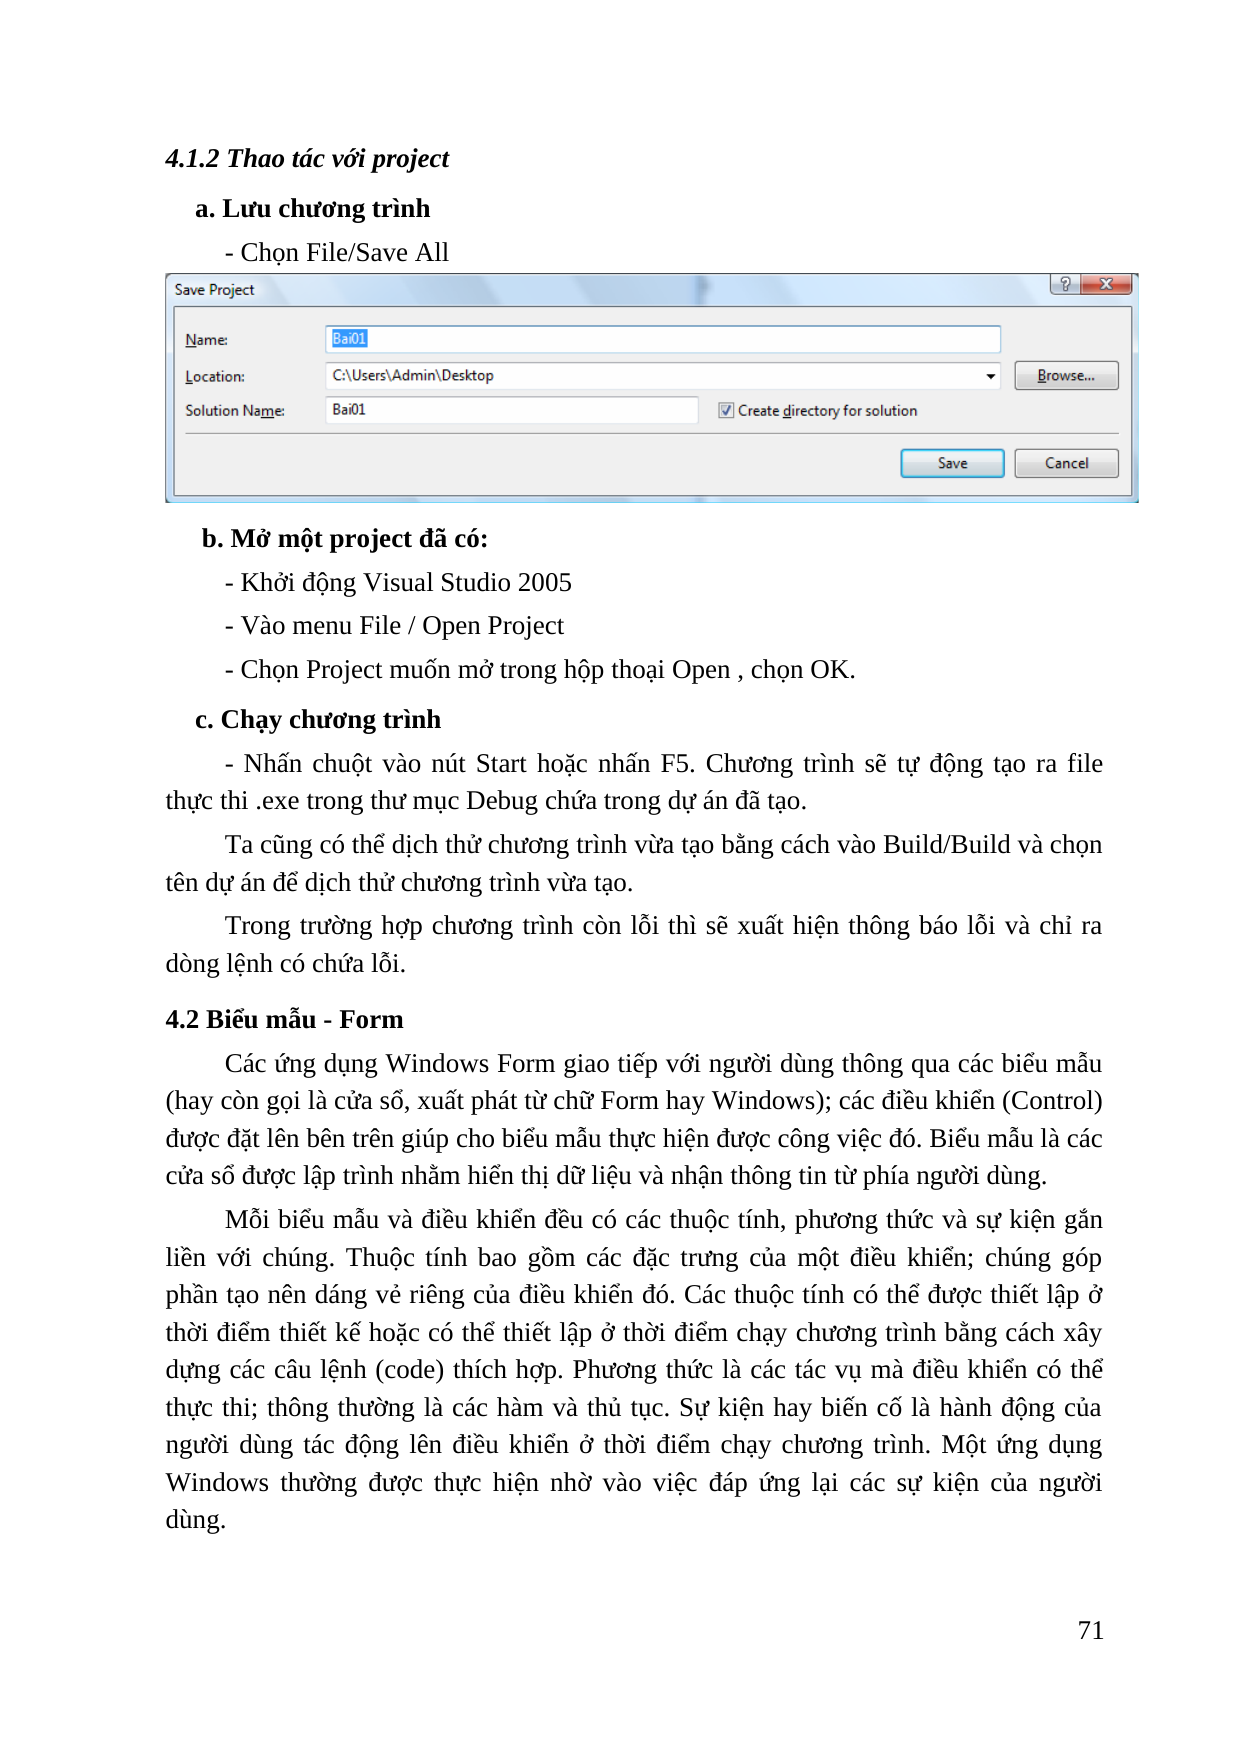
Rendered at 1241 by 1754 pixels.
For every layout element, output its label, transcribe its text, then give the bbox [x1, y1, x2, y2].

text - Vào menu File / Open Project [165, 603, 1104, 641]
text - Chọn File/Save All [165, 229, 1104, 267]
text a. Lưu chương trình [165, 186, 1104, 223]
text Ta cũng có thể dịch thử chương trình vừa tạo bằng cách vào Build/Build và chọn tên dự án để dịch thử chương trình vừa tạo. [165, 822, 1104, 897]
text Các ứng dụng Windows Form giao tiếp với người dùng thông qua các biểu mẫu (hay còn gọi là cửa sổ, xuất phát từ chữ Form hay Windows); các điều khiển (Control) được đặt lên bên trên giúp cho biểu mẫu thực hiện được công việc đó. Biểu mẫu là các cửa sổ được lập trình nhằm hiển thị dữ liệu và nhận thông tin từ phía người dùng. [165, 1041, 1104, 1191]
text Trong trường hợp chương trình còn lỗi thì sẽ xuất hiện thông báo lỗi và chỉ ra dòng lệnh có chứa lỗi. [165, 903, 1104, 978]
text Mỗi biểu mẫu và điều khiển đều có các thuộc tính, phương thức và sự kiện gắn liền với chúng. Thuộc tính bao gồm các đặc trưng của một điều khiển; chúng góp phần tạo nên dáng vẻ riêng của điều khiển đó. Các thuộc tính có thể được thiết lập ở thời điểm thiết kế hoặc có thể thiết lập ở thời điểm chạy chương trình bằng cách xây dựng các câu lệnh (code) thích hợp. Phương thức là các tác vụ mà điều khiển có thể thực thi; thông thường là các hàm và thủ tục. Sự kiện hay biến cố là hành động của người dùng tác động lên điều khiển ở thời điểm chạy chương trình. Một ứng dụng Windows thường được thực hiện nhờ vào việc đáp ứng lại các sự kiện của người dùng. [165, 1197, 1104, 1534]
text - Chọn Project muốn mở trong hộp thoại Open , chọn OK. [165, 647, 1104, 684]
text - Nhấn chuột vào nút Start hoặc nhấn F5. Chương trình sẽ tự động tạo ra file thực thi .exe trong thư mục Debug chứa trong dự án đã tạo. [165, 741, 1104, 816]
text - Khởi động Visual Studio 2005 [165, 559, 1104, 597]
text 4.2 Biểu mẫu - Form [165, 997, 1104, 1034]
text c. Chạy chương trình [165, 697, 1104, 734]
text 4.1.2 Thao tác với project [165, 136, 1104, 173]
text b. Mở một project đã có: [165, 516, 1104, 553]
